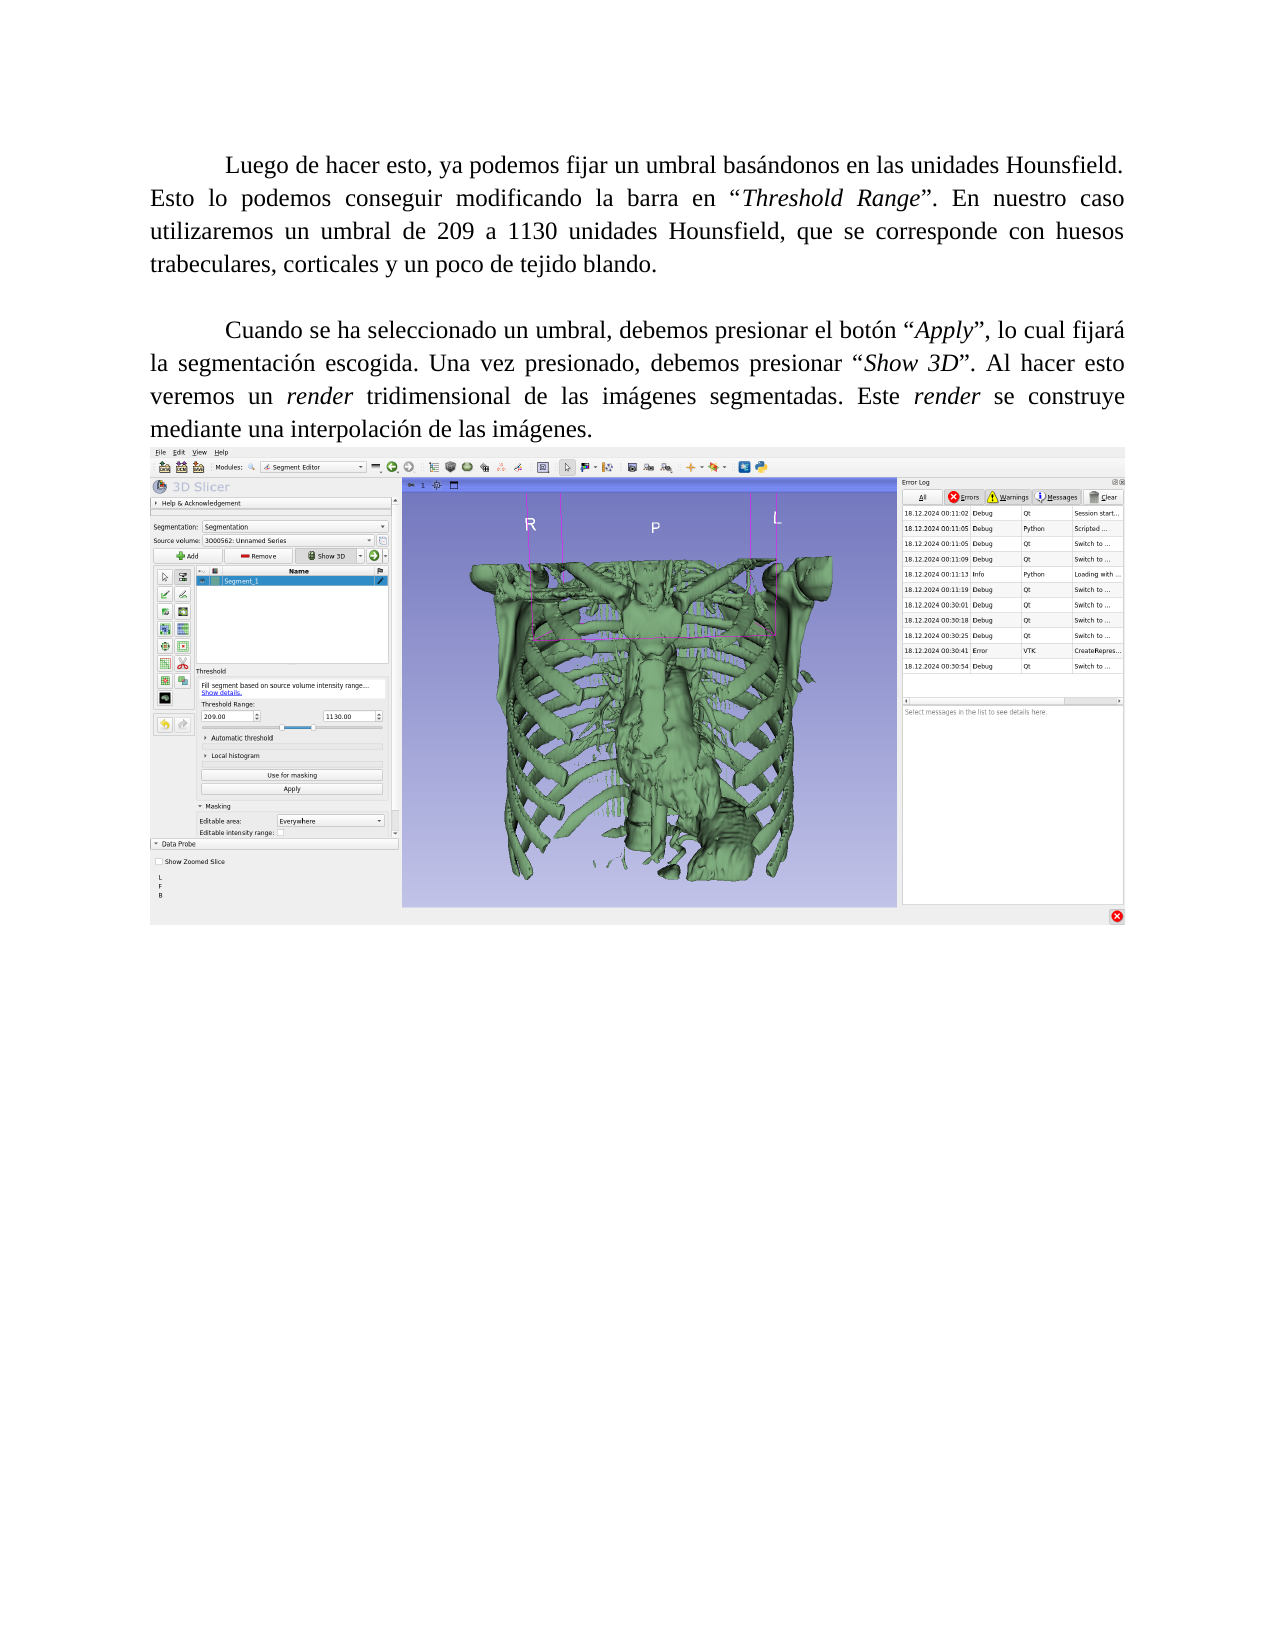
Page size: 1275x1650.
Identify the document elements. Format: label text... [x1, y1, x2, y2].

text Cuando se ha seleccionado un umbral, debemos presionar el botón “Apply”, lo cual fijará la segmentación escogida. Una vez presionado, debemos presionar “Show 3D”. Al hacer esto veremos un render tridimensional de las imágenes segmentadas. Este render se construye mediante una interpolación de las imágenes. [150, 315, 1125, 443]
text Luego de hacer esto, ya podemos fijar un umbral basándonos en las unidades Hounsfield. Esto lo podemos conseguir modificando la barra en “Threshold Range”. En nuestro caso utilizaremos un umbral de 209 a 1130 unidades Hounsfield, que se corresponde con huesos trabeculares, corticales y un poco de tejido blando. [150, 150, 1125, 278]
picture [150, 447, 1125, 925]
